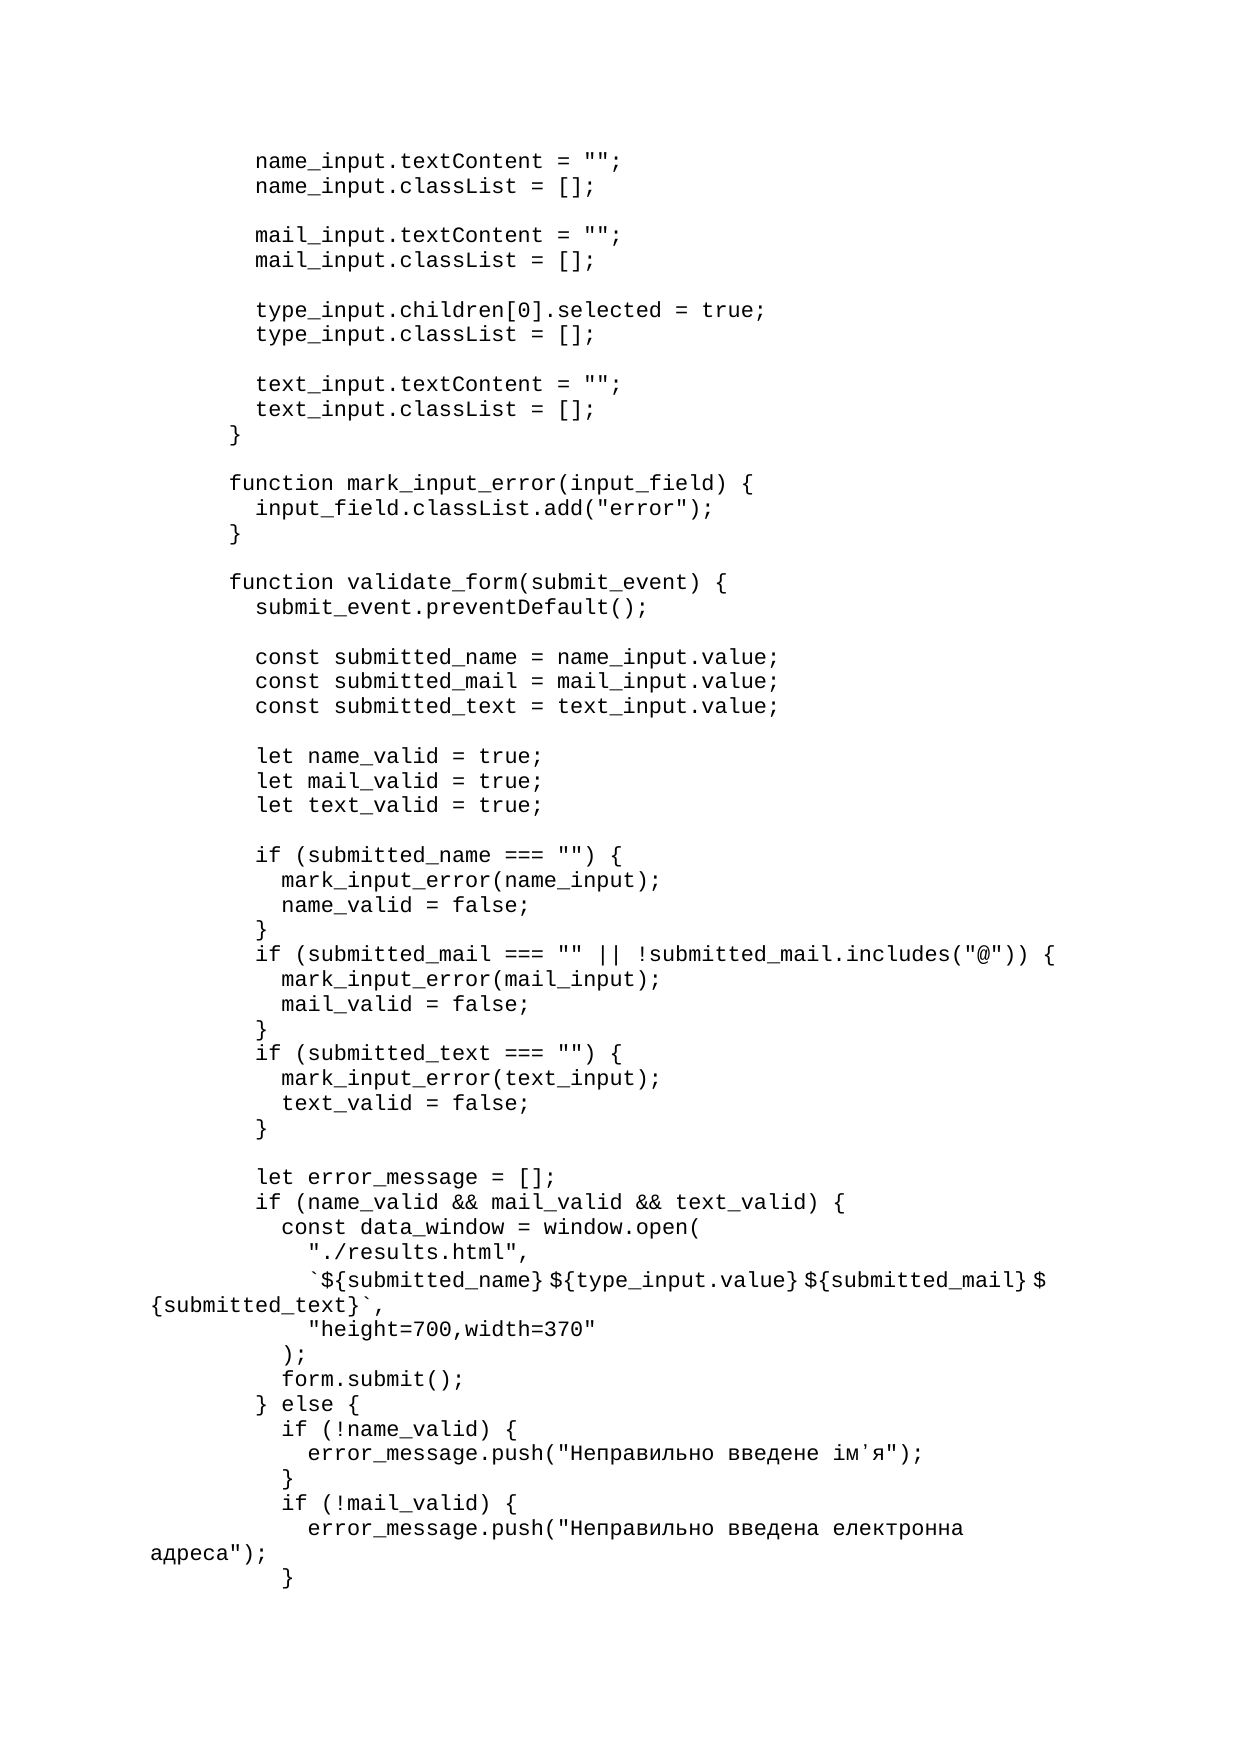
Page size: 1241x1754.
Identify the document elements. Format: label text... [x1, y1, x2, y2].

text } [150, 522, 1090, 547]
text const submitted_text = text_input.value; [150, 695, 1090, 720]
text name_input.classList = []; [150, 175, 1090, 199]
text let text_valid = true; [150, 794, 1090, 819]
text } [150, 1018, 1090, 1042]
text form.submit(); [150, 1368, 1090, 1393]
text if (!name_valid) { [150, 1418, 1090, 1443]
text let name_valid = true; [150, 745, 1090, 770]
text mail_input.classList = []; [150, 249, 1090, 274]
text function validate_form(submit_event) { [150, 571, 1090, 596]
text submit_event.preventDefault(); [150, 596, 1090, 621]
text const submitted_name = name_input.value; [150, 646, 1090, 671]
text function mark_input_error(input_field) { [150, 472, 1090, 497]
text ); [150, 1343, 1090, 1368]
text type_input.classList = []; [150, 323, 1090, 348]
text if (!mail_valid) { [150, 1492, 1090, 1517]
text name_valid = false; [150, 894, 1090, 918]
text if (submitted_name === "") { [150, 844, 1090, 869]
text name_input.textContent = ""; [150, 150, 1090, 175]
text type_input.children[0].selected = true; [150, 299, 1090, 323]
text } [150, 1467, 1090, 1492]
text "height=700,width=370" [150, 1319, 1090, 1343]
text if (name_valid && mail_valid && text_valid) { [150, 1191, 1090, 1216]
text `${submitted_name} ${type_input.value} ${submitted_mail} ${submitted_text}`, [150, 1266, 1090, 1319]
text let mail_valid = true; [150, 770, 1090, 794]
text mark_input_error(text_input); [150, 1067, 1090, 1092]
text text_input.textContent = ""; [150, 373, 1090, 398]
text text_valid = false; [150, 1092, 1090, 1117]
text error_message.push("Неправильно введене імʼя"); [150, 1443, 1090, 1467]
text } [150, 1567, 1090, 1591]
text let error_message = []; [150, 1166, 1090, 1191]
text mark_input_error(name_input); [150, 869, 1090, 894]
text if (submitted_mail === "" || !submitted_mail.includes("@")) { [150, 943, 1090, 968]
text input_field.classList.add("error"); [150, 497, 1090, 522]
text const data_window = window.open( [150, 1216, 1090, 1241]
text if (submitted_text === "") { [150, 1042, 1090, 1067]
text } [150, 1117, 1090, 1142]
text error_message.push("Неправильно введена електронна адреса"); [150, 1517, 1090, 1567]
text text_input.classList = []; [150, 398, 1090, 423]
text mail_valid = false; [150, 993, 1090, 1018]
text mark_input_error(mail_input); [150, 968, 1090, 993]
text "./results.html", [150, 1241, 1090, 1266]
text } [150, 918, 1090, 943]
text } else { [150, 1393, 1090, 1418]
text mail_input.textContent = ""; [150, 224, 1090, 249]
text const submitted_mail = mail_input.value; [150, 671, 1090, 695]
text } [150, 423, 1090, 447]
